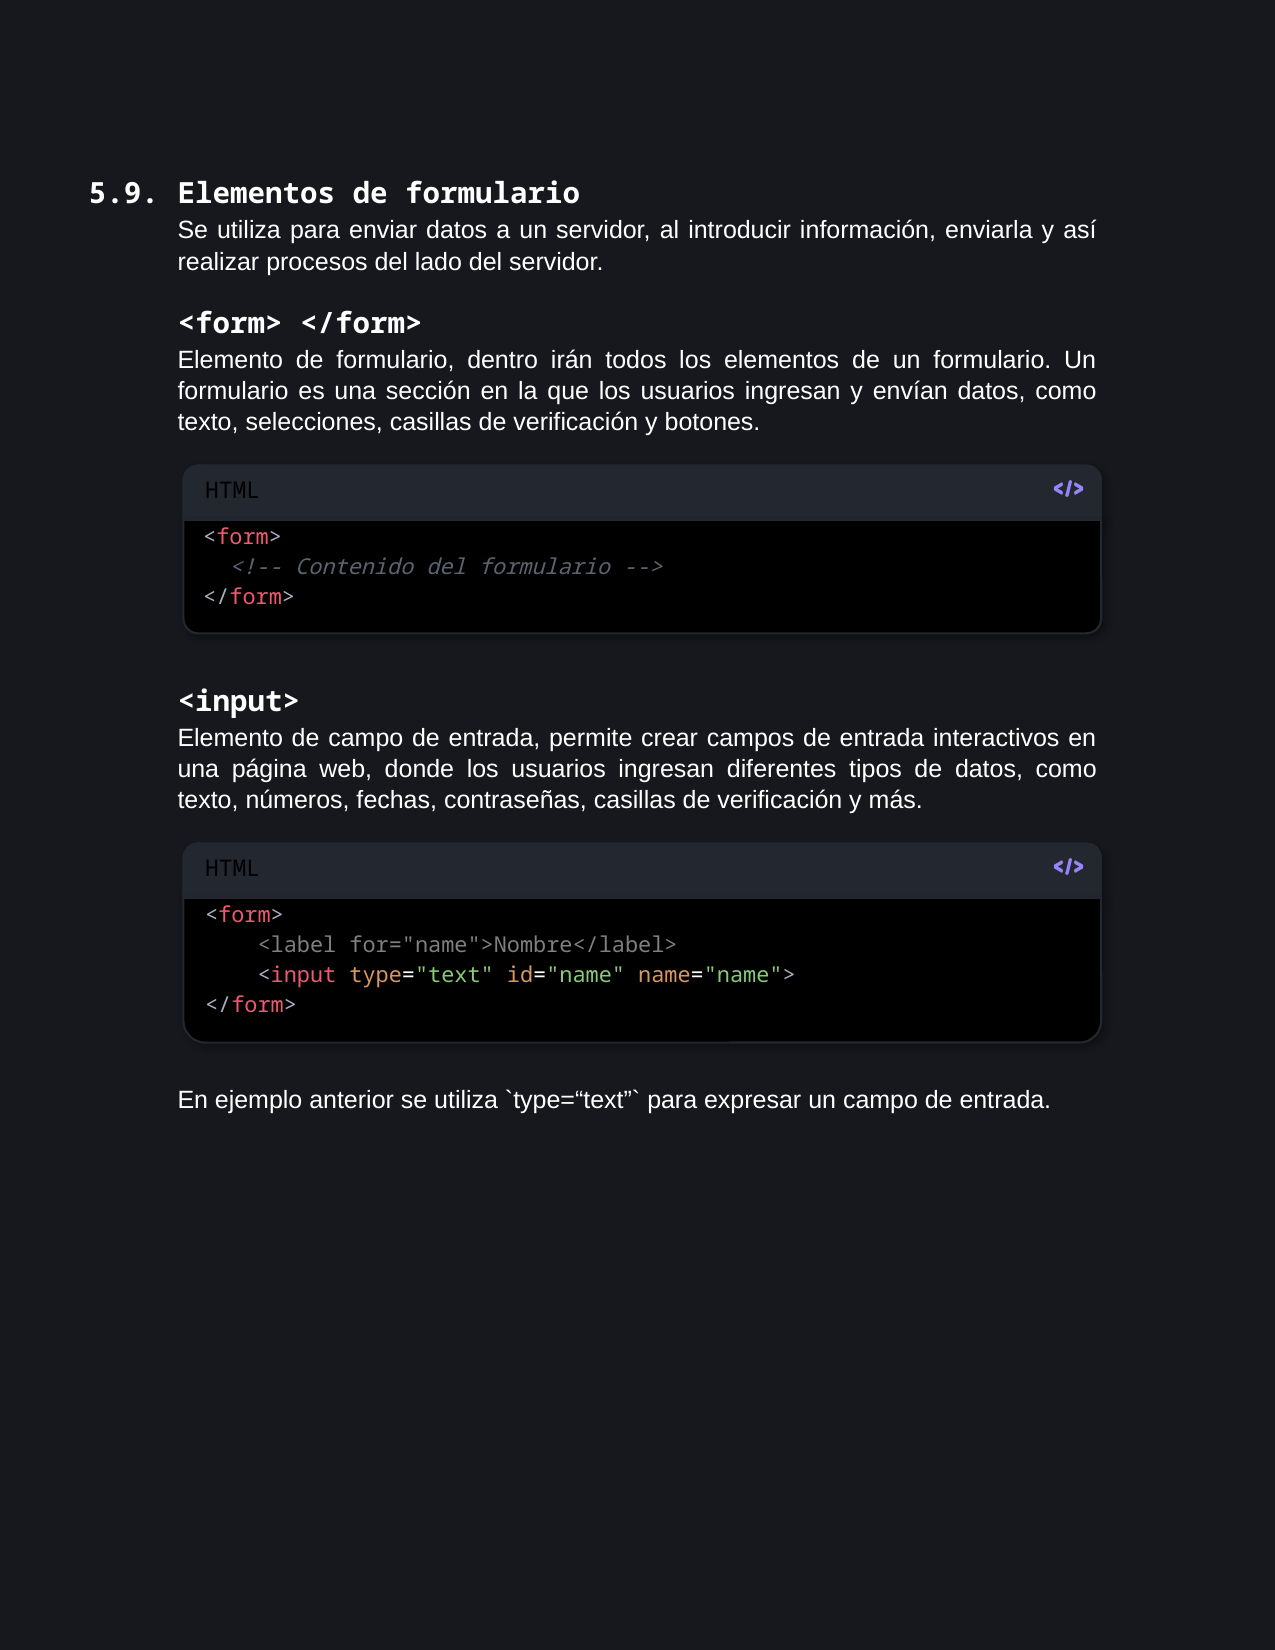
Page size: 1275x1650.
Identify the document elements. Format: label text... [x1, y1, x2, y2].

subtitle <input> [177, 680, 1098, 720]
picture [1053, 473, 1084, 504]
picture [1053, 851, 1084, 882]
text En ejemplo anterior se utiliza `type=“text”` para expresar un campo de entrada. [177, 1085, 1098, 1114]
subtitle <form> </form> [177, 302, 1098, 342]
text Elemento de formulario, dentro irán todos los elementos de un formulario. Un formulario es una sección en la que los usuarios ingresan y envían datos, como texto, selecciones, casillas de verificación y botones. [177, 345, 1098, 436]
subtitle Elementos de formulario [88, 173, 1098, 212]
text Se utiliza para enviar datos a un servidor, al introducir información, enviarla y así realizar procesos del lado del servidor. [177, 215, 1098, 275]
text Elemento de campo de entrada, permite crear campos de entrada interactivos en una página web, donde los usuarios ingresan diferentes tipos de datos, como texto, números, fechas, contraseñas, casillas de verificación y más. [177, 723, 1098, 814]
